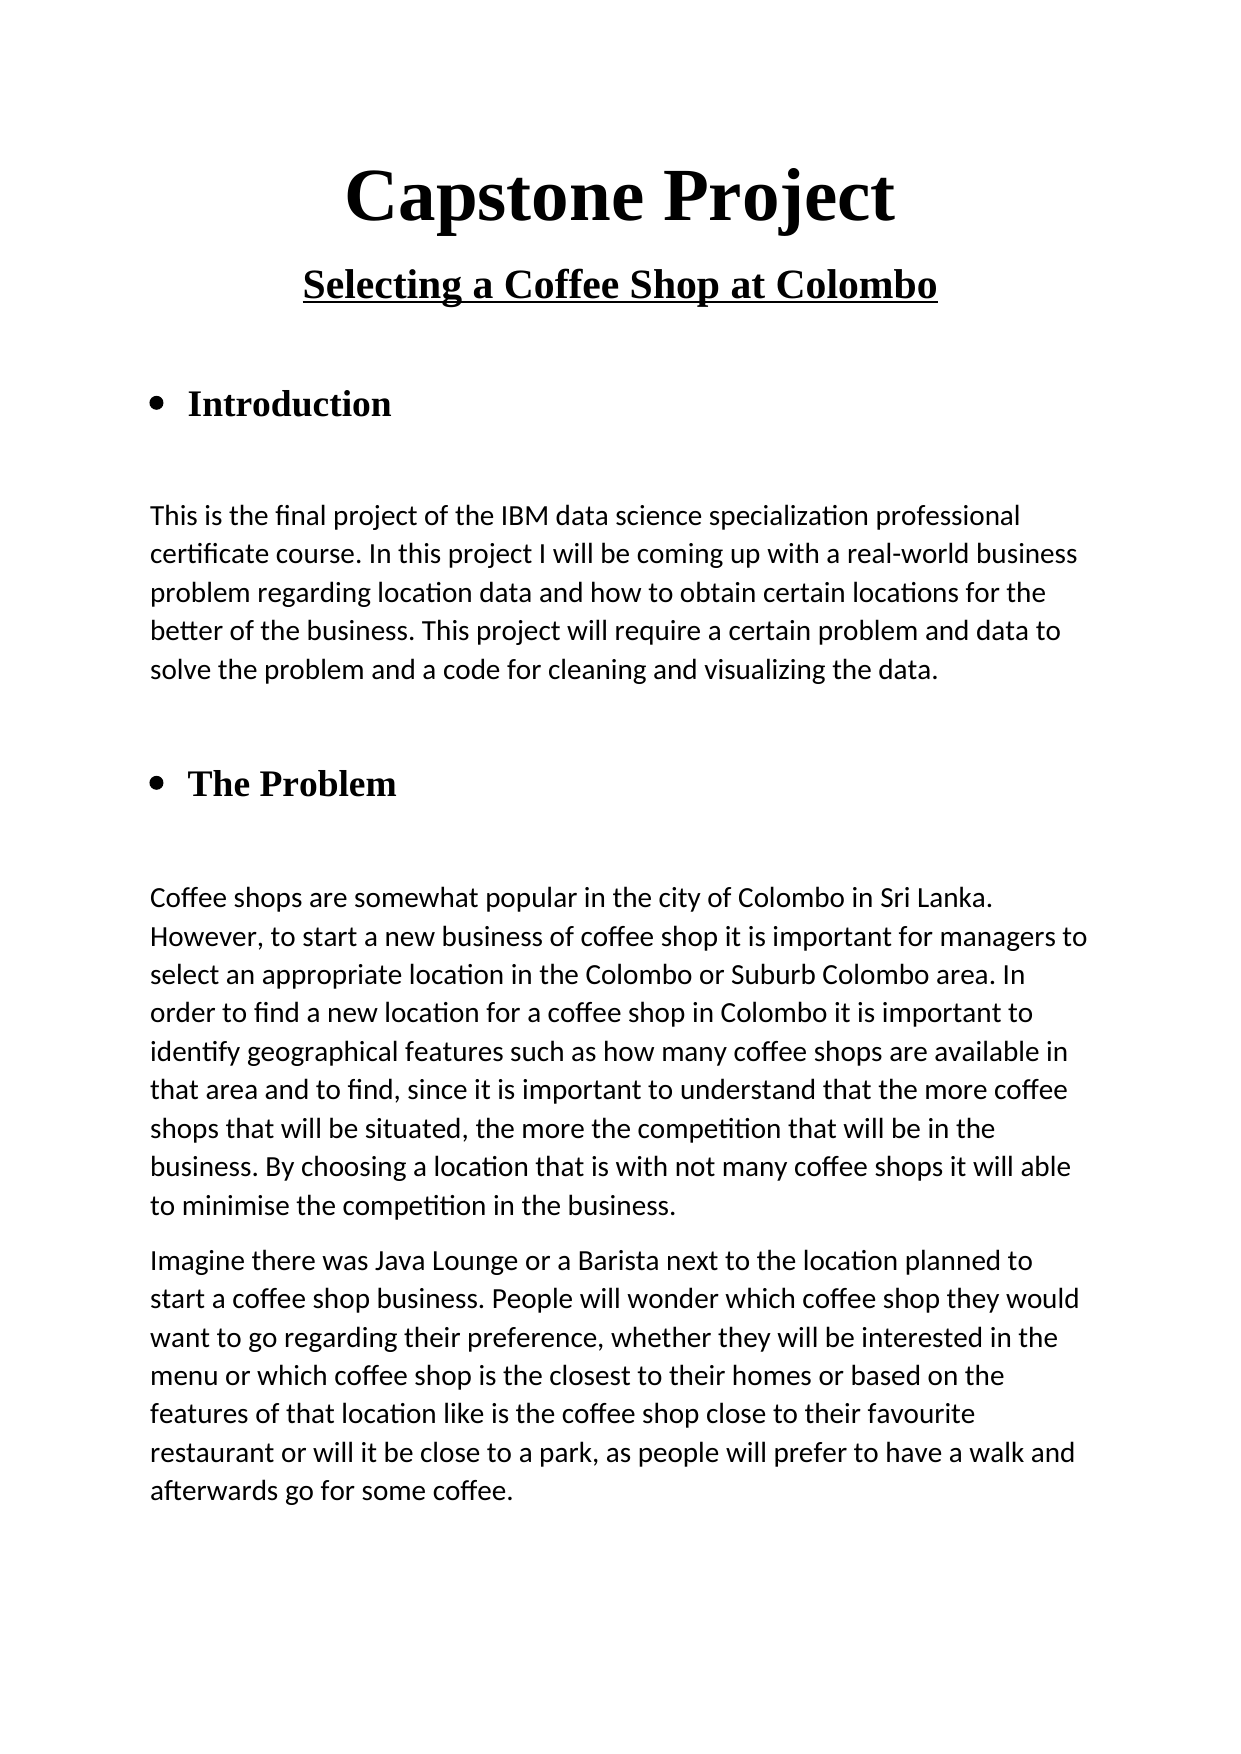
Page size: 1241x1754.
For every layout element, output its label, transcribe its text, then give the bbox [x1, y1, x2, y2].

text Imagine there was Java Lounge or a Barista next to the location planned to start a coffee shop business. People will wonder which coffee shop they would want to go regarding their preference, whether they will be interested in the menu or which coffee shop is the closest to their homes or based on the features of that location like is the coffee shop close to their favourite restaurant or will it be close to a park, as people will prefer to have a walk and afterwards go for some coffee. [150, 1242, 1090, 1508]
text Coffee shops are somewhat popular in the city of Colombo in Sri Lanka. However, to start a new business of coffee shop it is important for managers to select an appropriate location in the Colombo or Suburb Colombo area. In order to find a new location for a coffee shop in Colombo it is important to identify geographical features such as how many coffee shops are available in that area and to find, since it is important to understand that the more coffee shops that will be situated, the more the competition that will be in the business. By choosing a location that is with not many coffee shops it will able to minimise the competition in the business. [150, 879, 1090, 1222]
text Capstone Project [150, 150, 1090, 236]
list Introduction [150, 381, 1090, 424]
text This is the final project of the IBM data science specialization professional certificate course. In this project I will be coming up with a real-world business problem regarding location data and how to obtain certain locations for the better of the business. This project will require a certain problem and data to solve the problem and a code for cleaning and visualizing the data. [150, 497, 1090, 686]
list The Problem [150, 761, 1090, 804]
text Selecting a Coffee Shop at Colombo [150, 260, 1090, 308]
